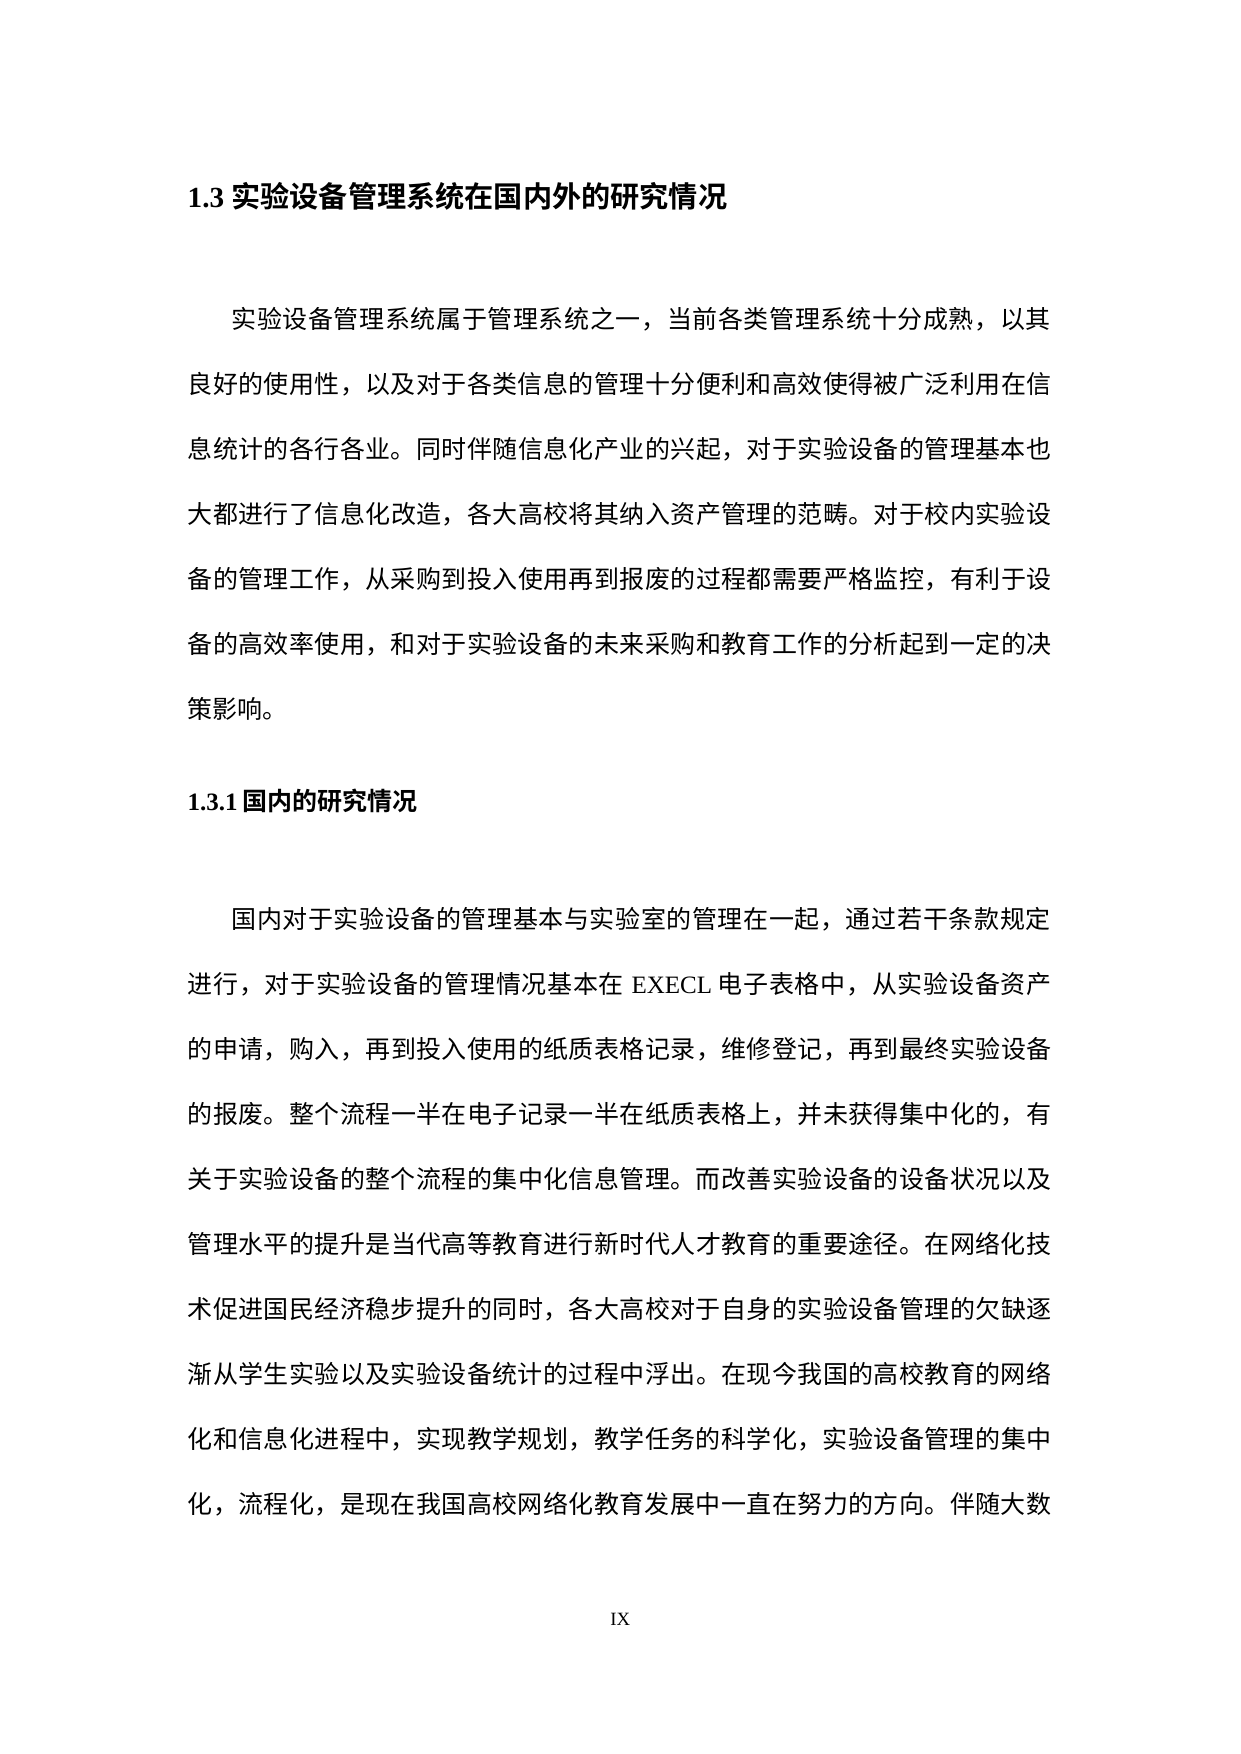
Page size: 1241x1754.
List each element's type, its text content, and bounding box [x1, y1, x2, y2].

text 实验设备管理系统属于管理系统之一，当前各类管理系统十分成熟，以其良好的使用性，以及对于各类信息的管理十分便利和高效使得被广泛利用在信息统计的各行各业。同时伴随信息化产业的兴起，对于实验设备的管理基本也大都进行了信息化改造，各大高校将其纳入资产管理的范畴。对于校内实验设备的管理工作，从采购到投入使用再到报废的过程都需要严格监控，有利于设备的高效率使用，和对于实验设备的未来采购和教育工作的分析起到一定的决策影响。 [187, 285, 1053, 740]
subtitle 1.3 实验设备管理系统在国内外的研究情况 [187, 162, 1053, 227]
subtitle 1.3.1国内的研究情况 [187, 767, 1053, 832]
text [187, 886, 1053, 1536]
